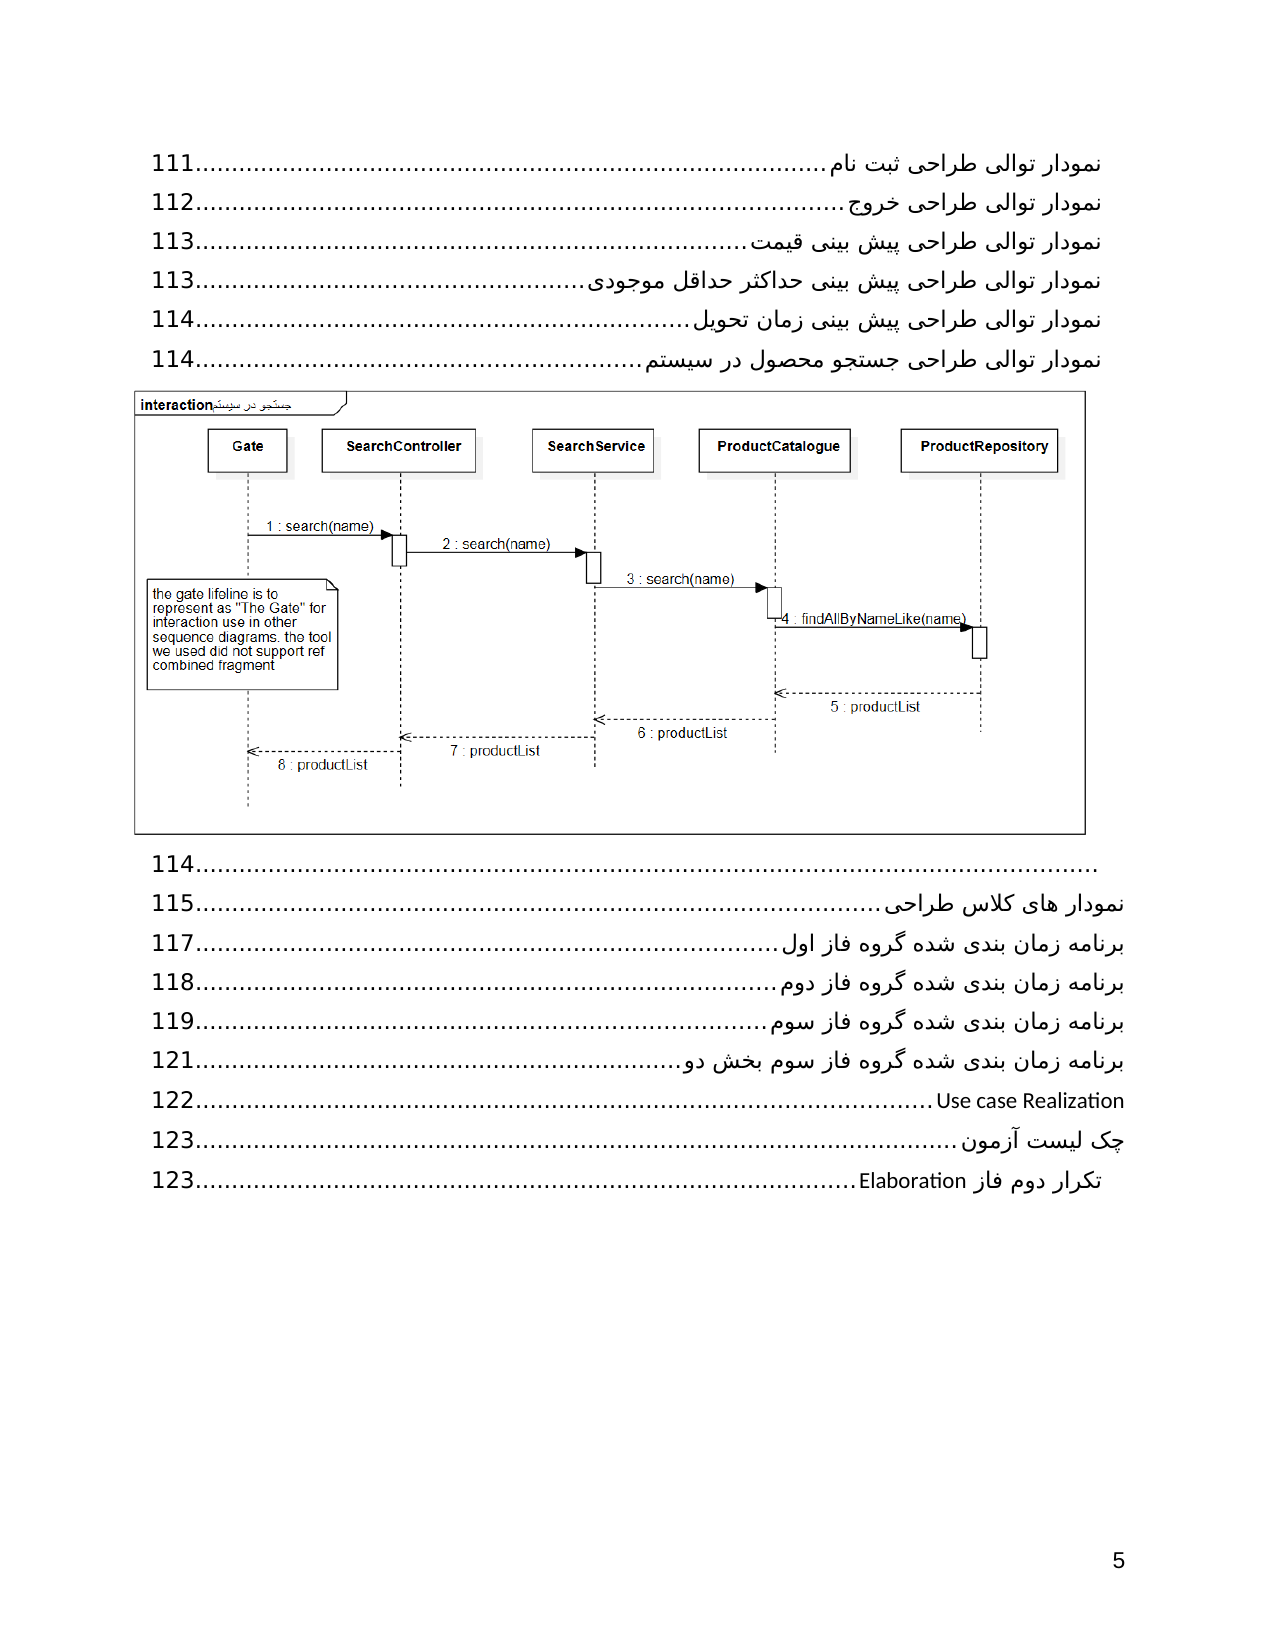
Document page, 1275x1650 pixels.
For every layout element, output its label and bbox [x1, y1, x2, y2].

picture [127, 385, 1102, 850]
